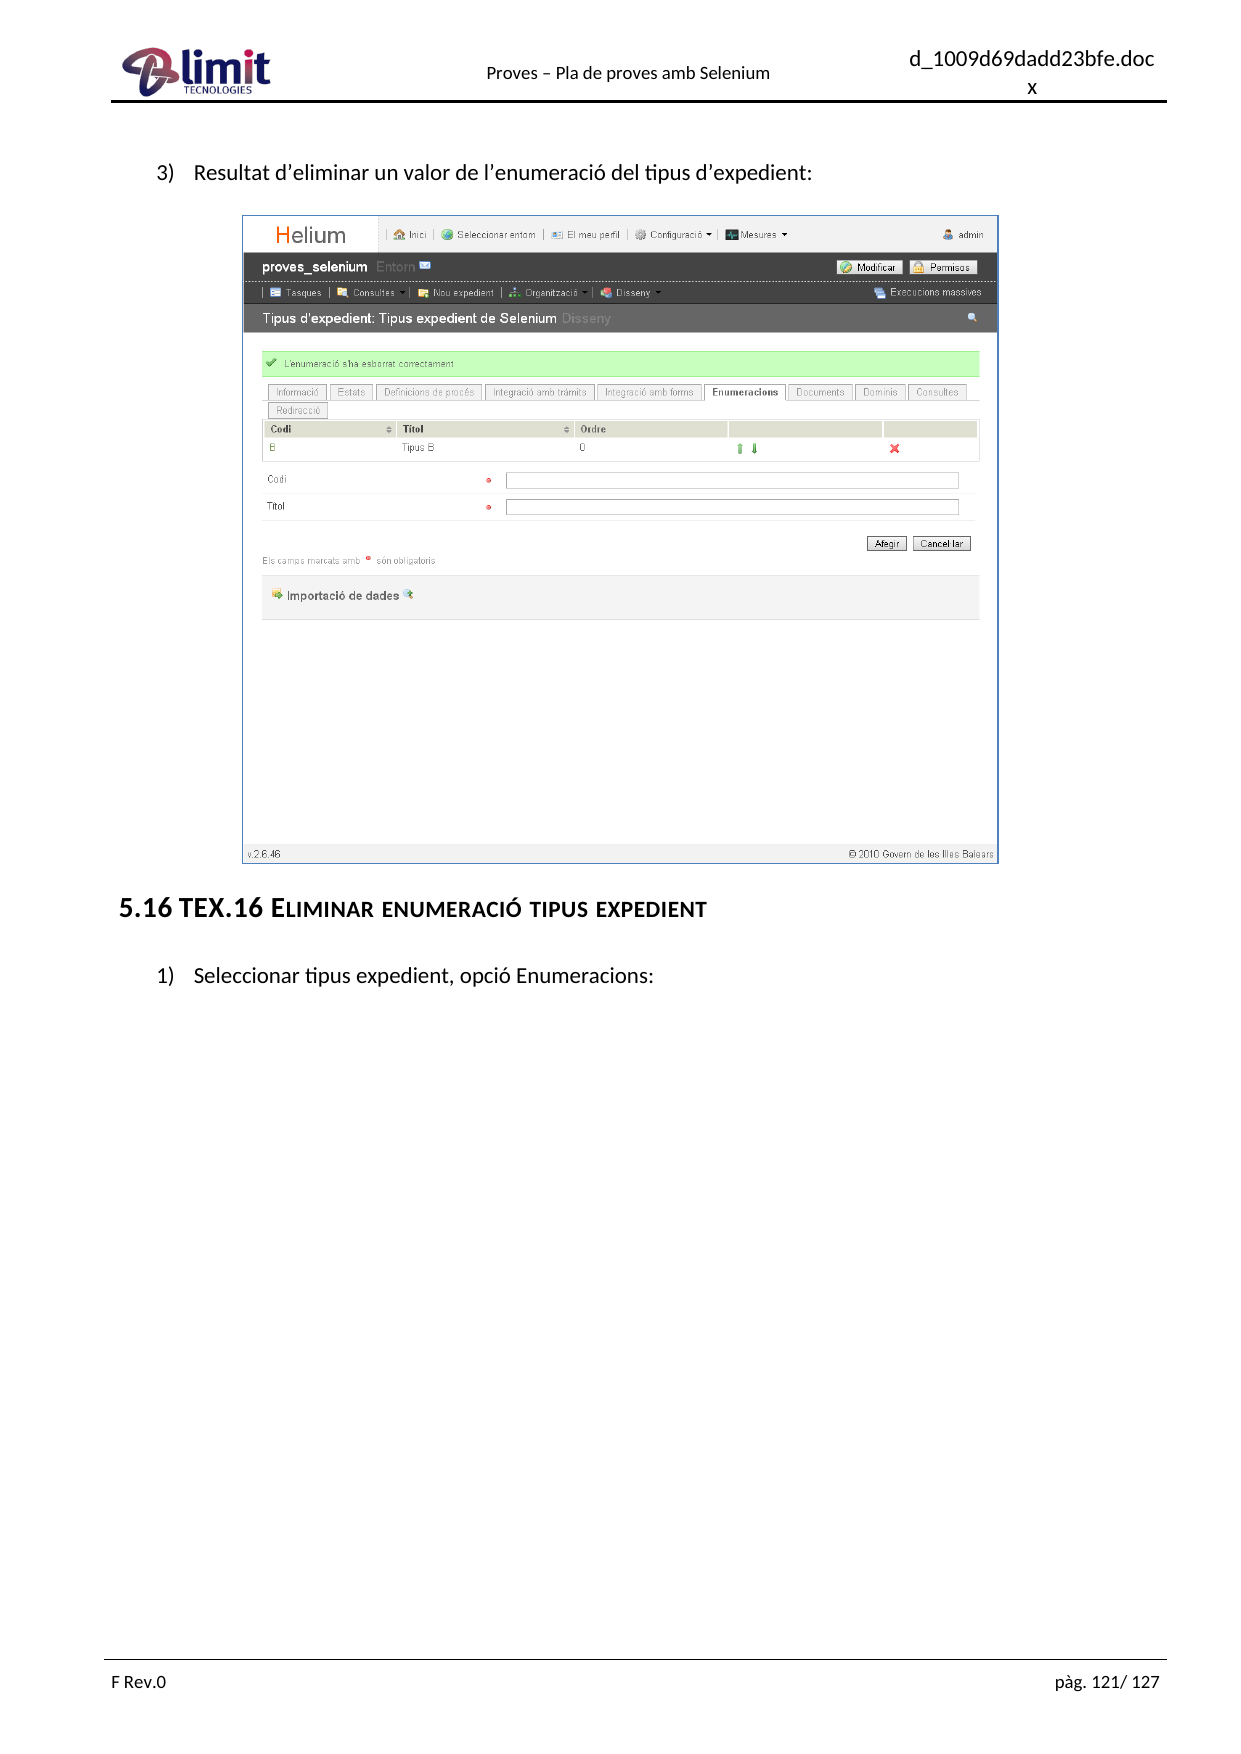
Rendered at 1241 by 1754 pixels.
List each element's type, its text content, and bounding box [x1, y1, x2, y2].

subtitle TEX.16 Eliminar enumeració tipus expedient [118, 889, 1122, 925]
picture [118, 45, 275, 100]
list Resultat d’eliminar un valor de l’enumeració del tipus d’expedient: [156, 158, 1122, 187]
picture [243, 216, 997, 863]
list Seleccionar tipus expedient, opció Enumeracions: [156, 961, 1122, 989]
